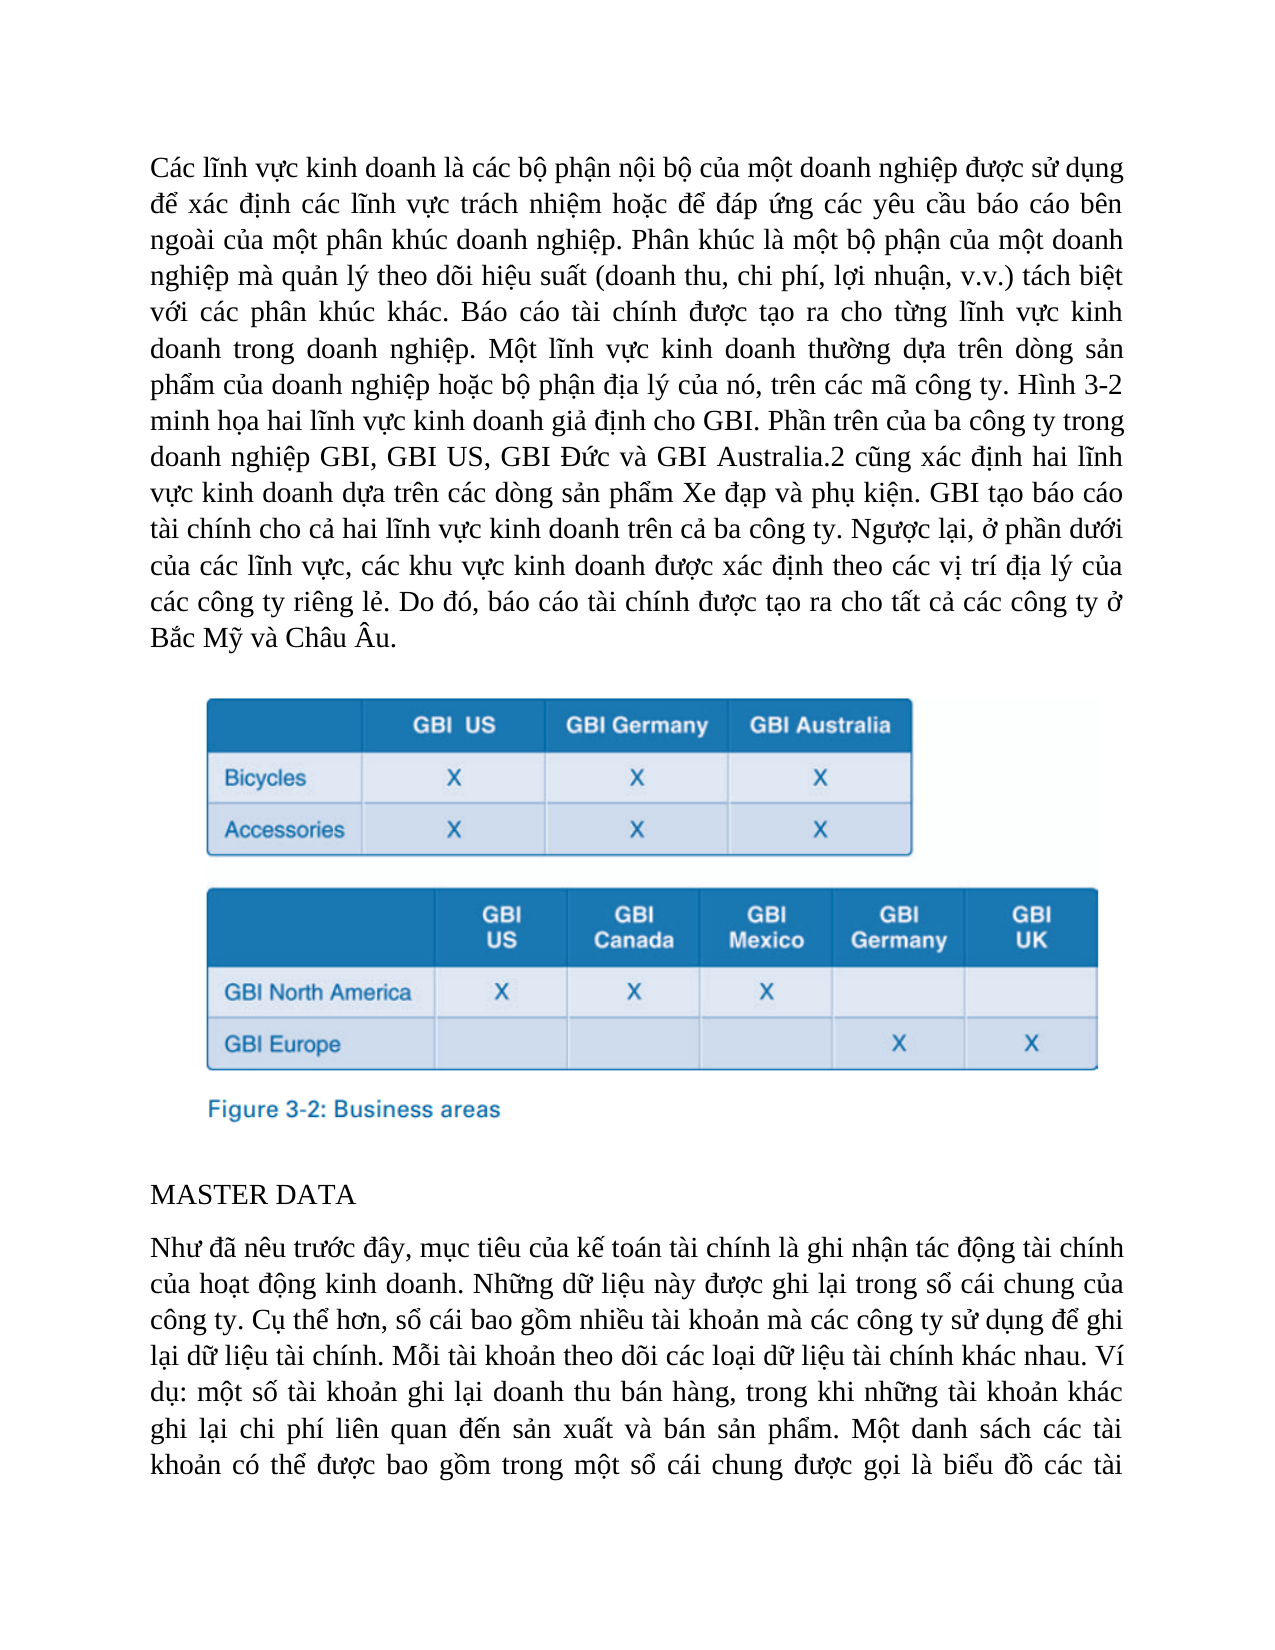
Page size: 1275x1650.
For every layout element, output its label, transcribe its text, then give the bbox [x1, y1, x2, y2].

picture [150, 672, 1125, 1159]
text MASTER DATA [150, 1177, 1125, 1211]
text Các lĩnh vực kinh doanh là các bộ phận nội bộ của một doanh nghiệp được sử dụng để xác định các lĩnh vực trách nhiệm hoặc để đáp ứng các yêu cầu báo cáo bên ngoài của một phân khúc doanh nghiệp. Phân khúc là một bộ phận của một doanh nghiệp mà quản lý theo dõi hiệu suất (doanh thu, chi phí, lợi nhuận, v.v.) tách biệt với các phân khúc khác. Báo cáo tài chính được tạo ra cho từng lĩnh vực kinh doanh trong doanh nghiệp. Một lĩnh vực kinh doanh thường dựa trên dòng sản phẩm của doanh nghiệp hoặc bộ phận địa lý của nó, trên các mã công ty. Hình 3-2 minh họa hai lĩnh vực kinh doanh giả định cho GBI. Phần trên của ba công ty trong doanh nghiệp GBI, GBI US, GBI Đức và GBI Australia.2 cũng xác định hai lĩnh vực kinh doanh dựa trên các dòng sản phẩm Xe đạp và phụ kiện. GBI tạo báo cáo tài chính cho cả hai lĩnh vực kinh doanh trên cả ba công ty. Ngược lại, ở phần dưới của các lĩnh vực, các khu vực kinh doanh được xác định theo các vị trí địa lý của các công ty riêng lẻ. Do đó, báo cáo tài chính được tạo ra cho tất cả các công ty ở Bắc Mỹ và Châu Âu. [150, 150, 1125, 653]
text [150, 1230, 1125, 1480]
